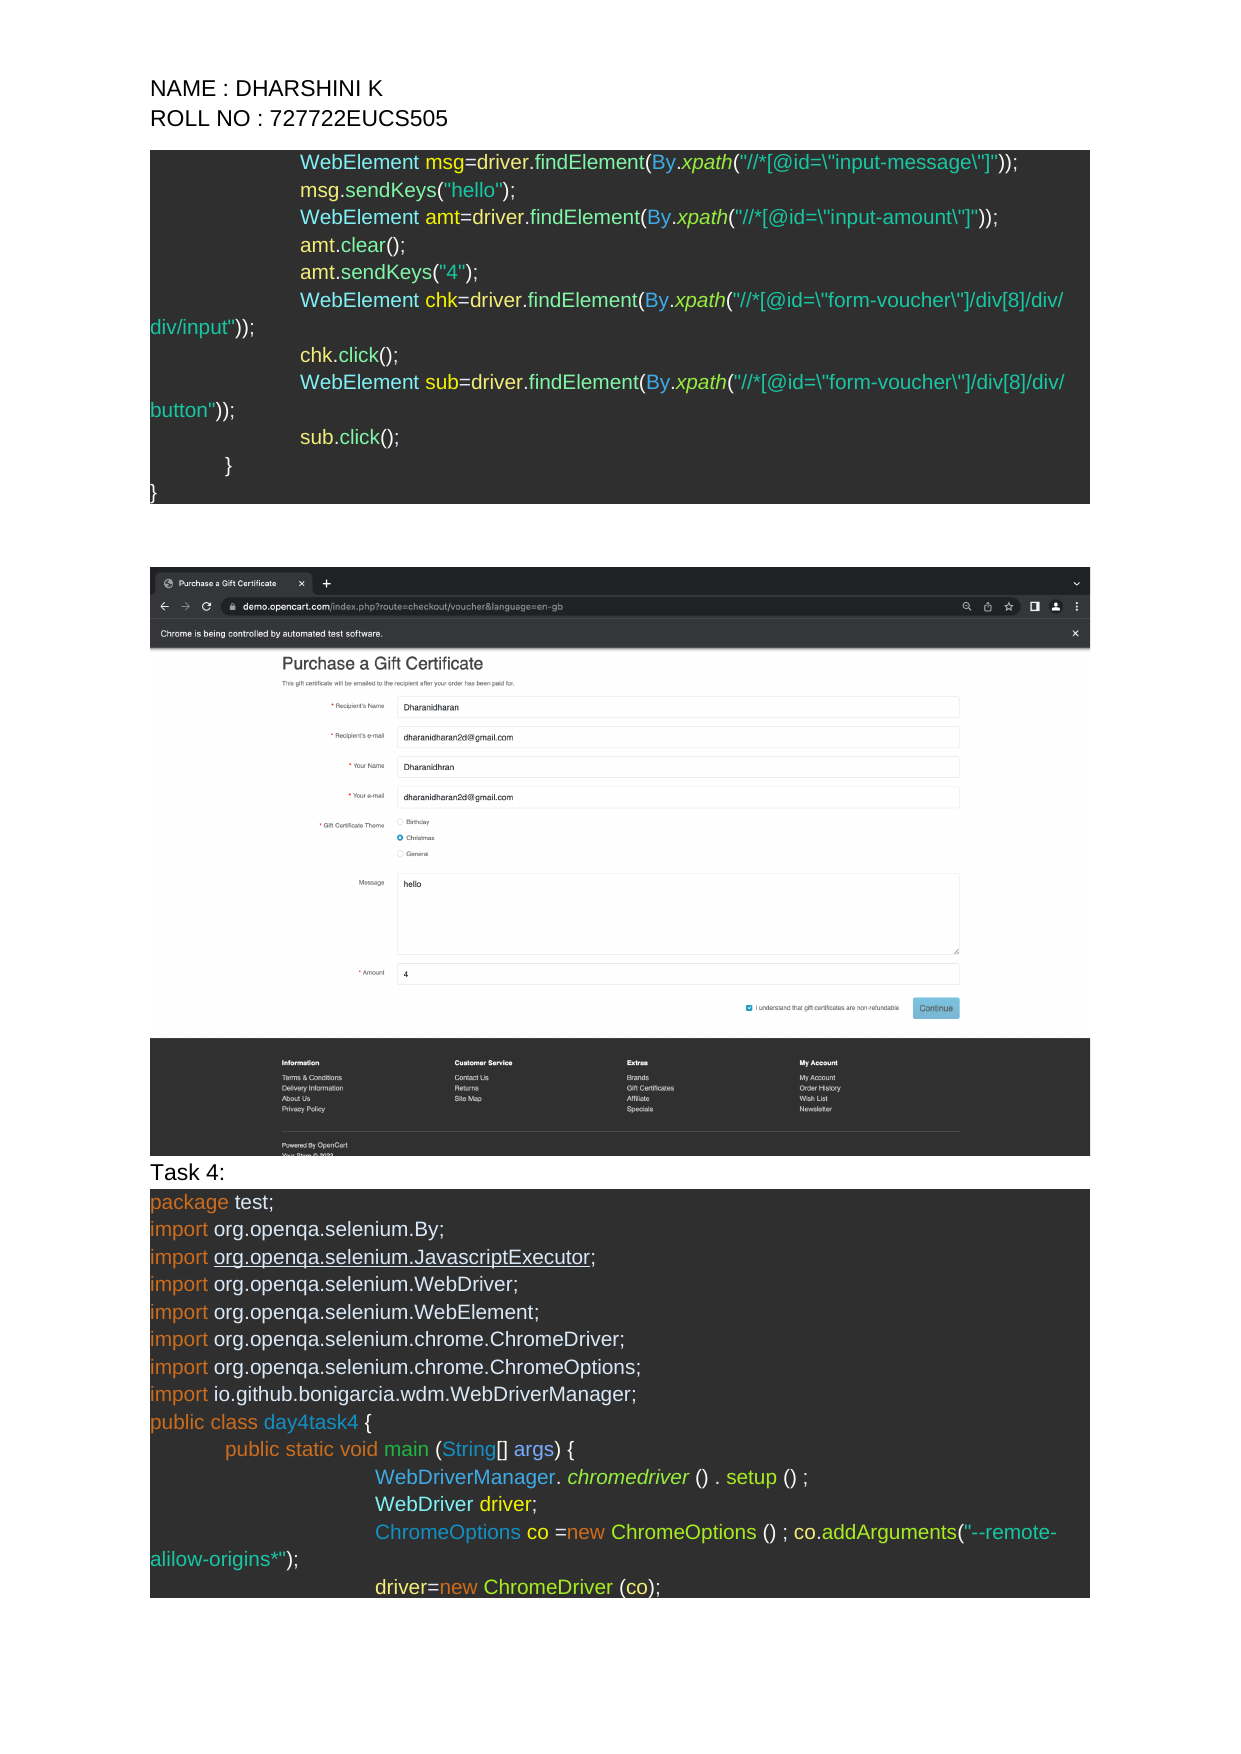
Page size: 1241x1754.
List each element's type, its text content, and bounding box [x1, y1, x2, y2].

text WebElement msg=driver.findElement(By.xpath("//*[@id=\"input-message\"]")); [150, 150, 1090, 174]
text WebElement sub=driver.findElement(By.xpath("//*[@id=\"form-voucher\"]/div[8]/div/button")); [150, 370, 1090, 421]
text msg.sendKeys("hello"); [150, 177, 1090, 201]
text chk.click(); [150, 342, 1090, 366]
text amt.sendKeys("4"); [150, 260, 1090, 284]
text public class day4task4 { [150, 1409, 1090, 1433]
text } [150, 480, 1090, 504]
text } [150, 452, 1090, 476]
text import io.github.bonigarcia.wdm.WebDriverManager; [150, 1382, 1090, 1406]
text import org.openqa.selenium.By; [150, 1217, 1090, 1241]
text import org.openqa.selenium.WebElement; [150, 1299, 1090, 1323]
text WebElement amt=driver.findElement(By.xpath("//*[@id=\"input-amount\"]")); [150, 205, 1090, 229]
picture [150, 567, 1091, 1156]
text WebDriverManager. chromedriver () . setup () ; [150, 1464, 1090, 1488]
text WebElement chk=driver.findElement(By.xpath("//*[@id=\"form-voucher\"]/div[8]/div/div/input")); [150, 287, 1090, 339]
text import org.openqa.selenium.JavascriptExecutor; [150, 1244, 1090, 1268]
text package test; [150, 1189, 1090, 1213]
text ChromeOptions co =new ChromeOptions () ; co.addArguments("--remote-alilow-origins*"); [150, 1519, 1090, 1571]
text sub.click(); [150, 425, 1090, 449]
text public static void main (String[] args) { [150, 1437, 1090, 1461]
text import org.openqa.selenium.chrome.ChromeDriver; [150, 1327, 1090, 1351]
text Task 4: [150, 1159, 1090, 1186]
text driver=new ChromeDriver (co); [150, 1574, 1090, 1598]
text amt.clear(); [150, 232, 1090, 256]
text import org.openqa.selenium.WebDriver; [150, 1272, 1090, 1296]
text WebDriver driver; [150, 1492, 1090, 1516]
text import org.openqa.selenium.chrome.ChromeOptions; [150, 1354, 1090, 1378]
